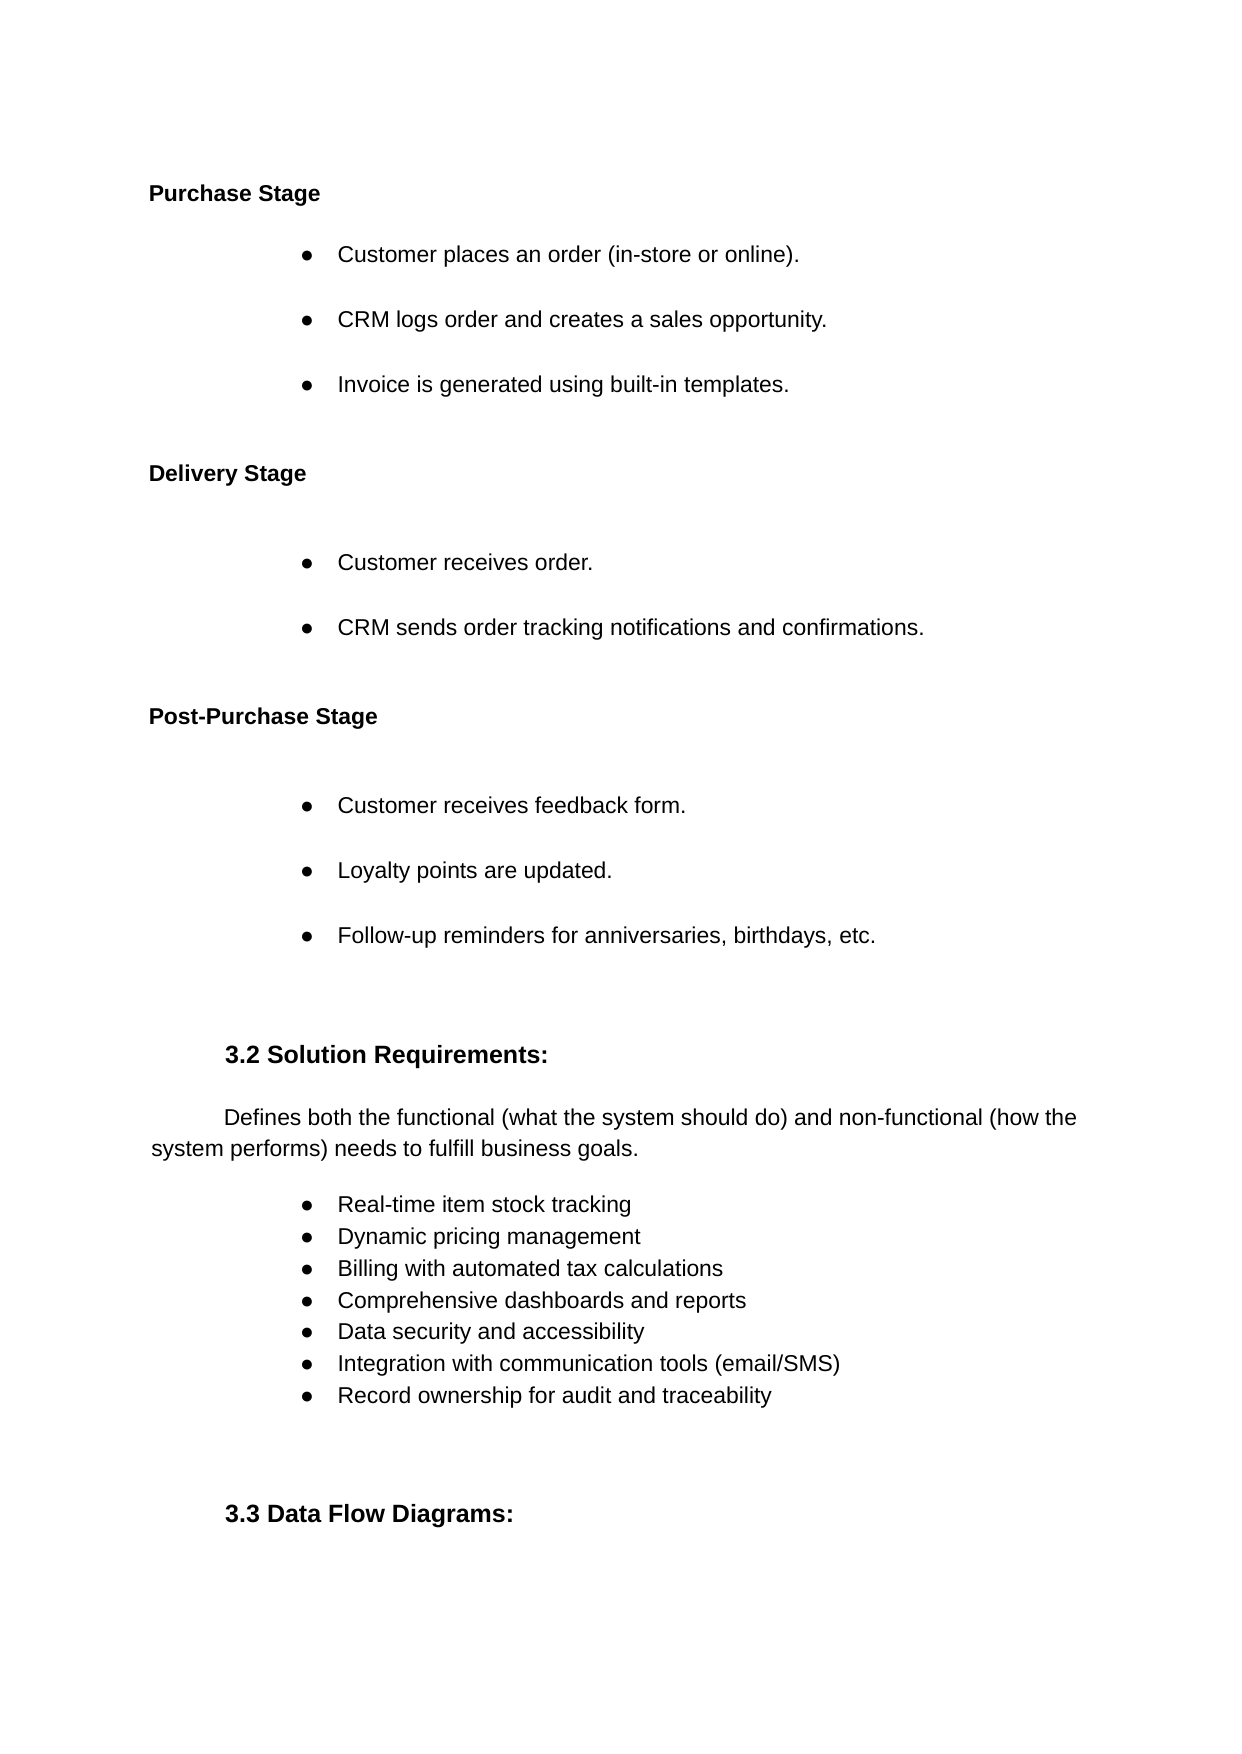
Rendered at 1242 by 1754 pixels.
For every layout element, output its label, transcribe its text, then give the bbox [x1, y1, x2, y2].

list CRM sends order tracking notifications and confirmations. [300, 613, 1096, 641]
list Invoice is generated using built-in templates. [300, 370, 1096, 398]
list Customer receives order. [300, 548, 1096, 576]
list Dynamic pricing management [300, 1222, 1096, 1250]
list Record ownership for audit and traceability [300, 1381, 1096, 1409]
text Delivery Stage [148, 459, 1242, 486]
list Customer receives feedback form. [300, 792, 1096, 820]
list Follow-up reminders for anniversaries, birthdays, etc. [300, 921, 1096, 949]
list Comprehensive dashboards and reports [300, 1286, 1096, 1314]
list Solution Requirements: [225, 1040, 1242, 1069]
text Post-Purchase Stage [148, 703, 1242, 729]
text Purchase Stage [148, 179, 1242, 206]
text Defines both the functional (what the system should do) and non-functional (how the system performs) needs to fulfill business goals. [150, 1104, 1096, 1162]
list Real-time item stock tracking [300, 1190, 1096, 1218]
list Customer places an order (in-store or online). [300, 240, 1096, 268]
list CRM logs order and creates a sales opportunity. [300, 305, 1096, 333]
list Data security and accessibility [300, 1317, 1096, 1346]
list Loyalty points are updated. [300, 857, 1096, 884]
list Integration with communication tools (email/SMS) [300, 1349, 1096, 1377]
list Data Flow Diagrams: [225, 1499, 1242, 1528]
list Billing with automated tax calculations [300, 1254, 1096, 1282]
